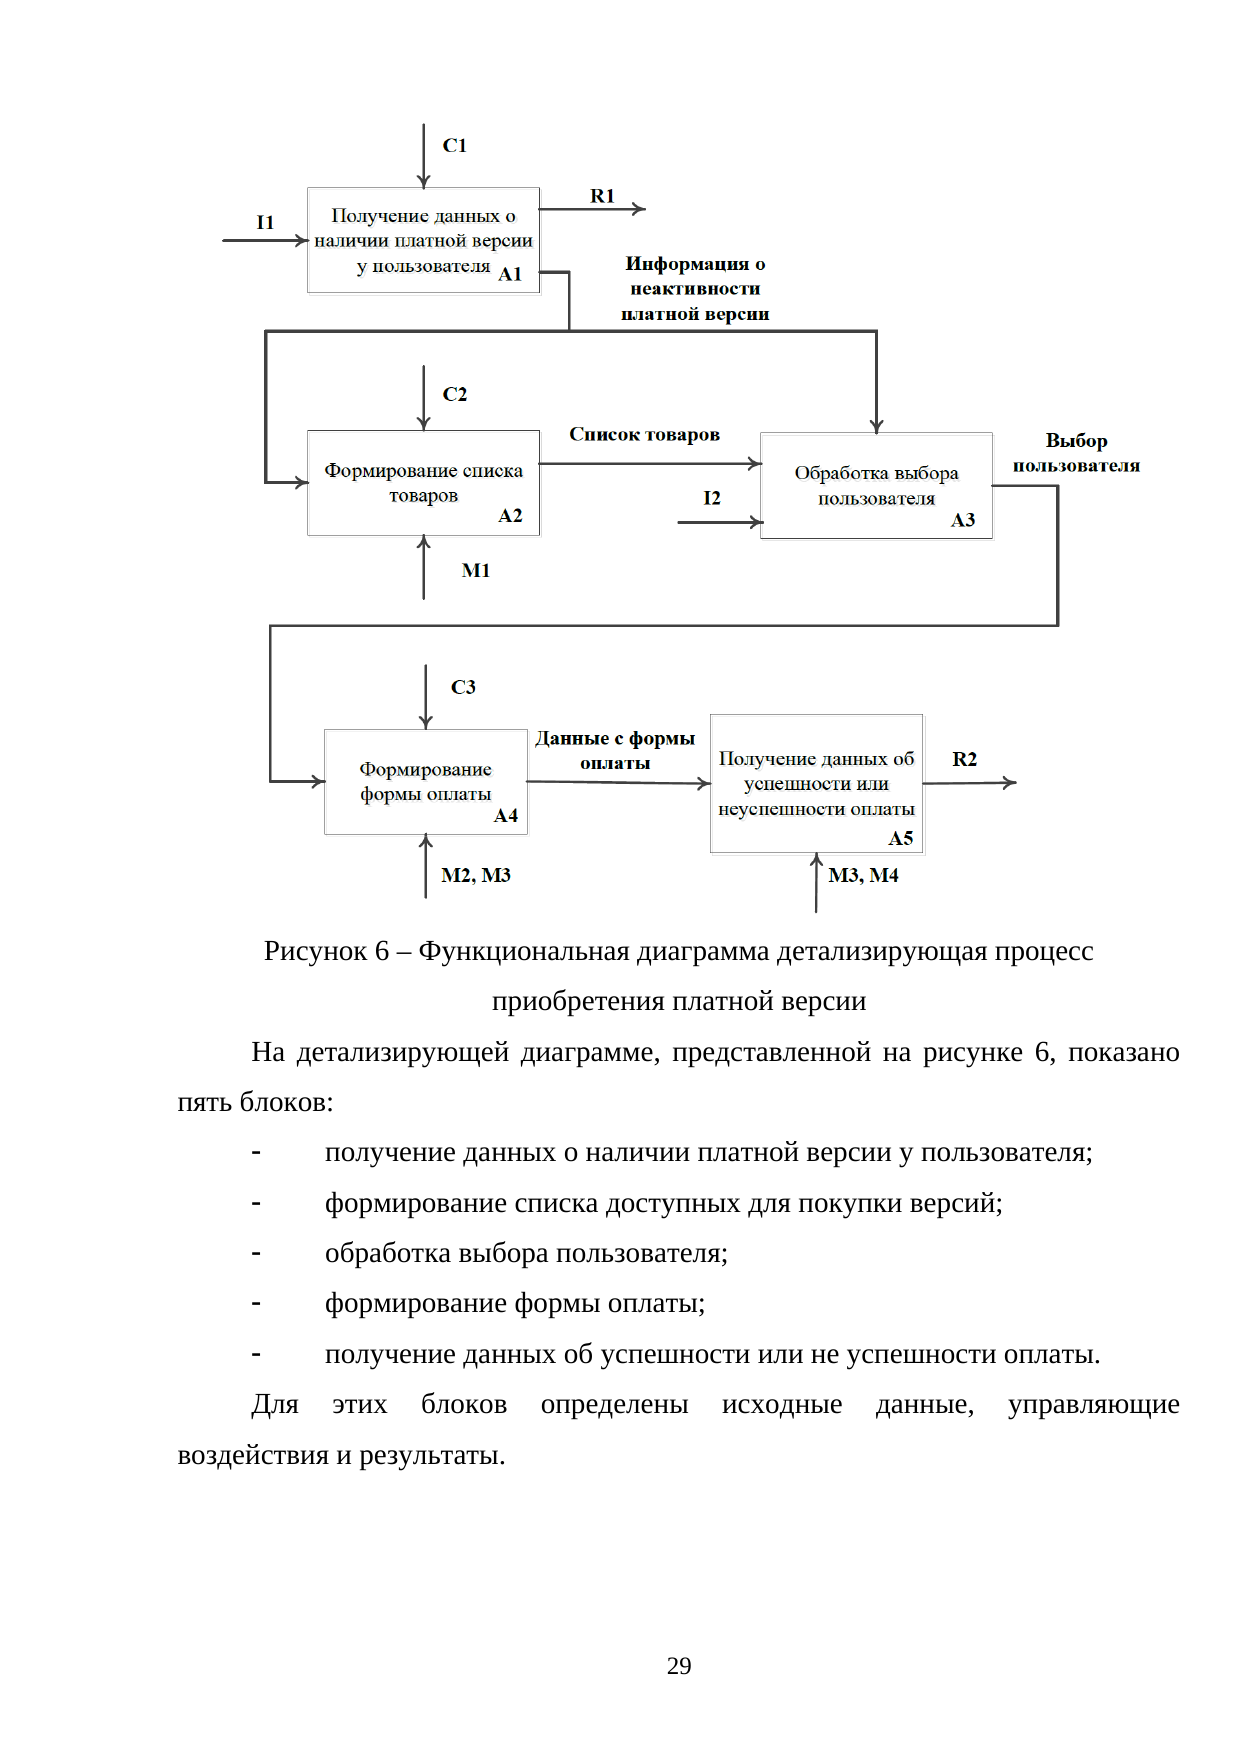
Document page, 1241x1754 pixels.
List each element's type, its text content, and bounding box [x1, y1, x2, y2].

picture [212, 118, 1146, 919]
list получение данных о наличии платной версии у пользователя; [177, 1134, 1181, 1168]
list формирование формы оплаты; [177, 1286, 1181, 1319]
text Для этих блоков определены исходные данные, управляющие воздействия и результаты. [177, 1386, 1181, 1470]
list формирование списка доступных для покупки версий; [177, 1185, 1181, 1218]
text На детализирующей диаграмме, представленной на рисунке 6, показано пять блоков: [177, 1034, 1181, 1118]
text Рисунок 6 – Функциональная диаграмма детализирующая процесс приобретения платной версии [177, 933, 1181, 1017]
list обработка выбора пользователя; [177, 1235, 1181, 1269]
list получение данных об успешности или не успешности оплаты. [177, 1336, 1181, 1370]
